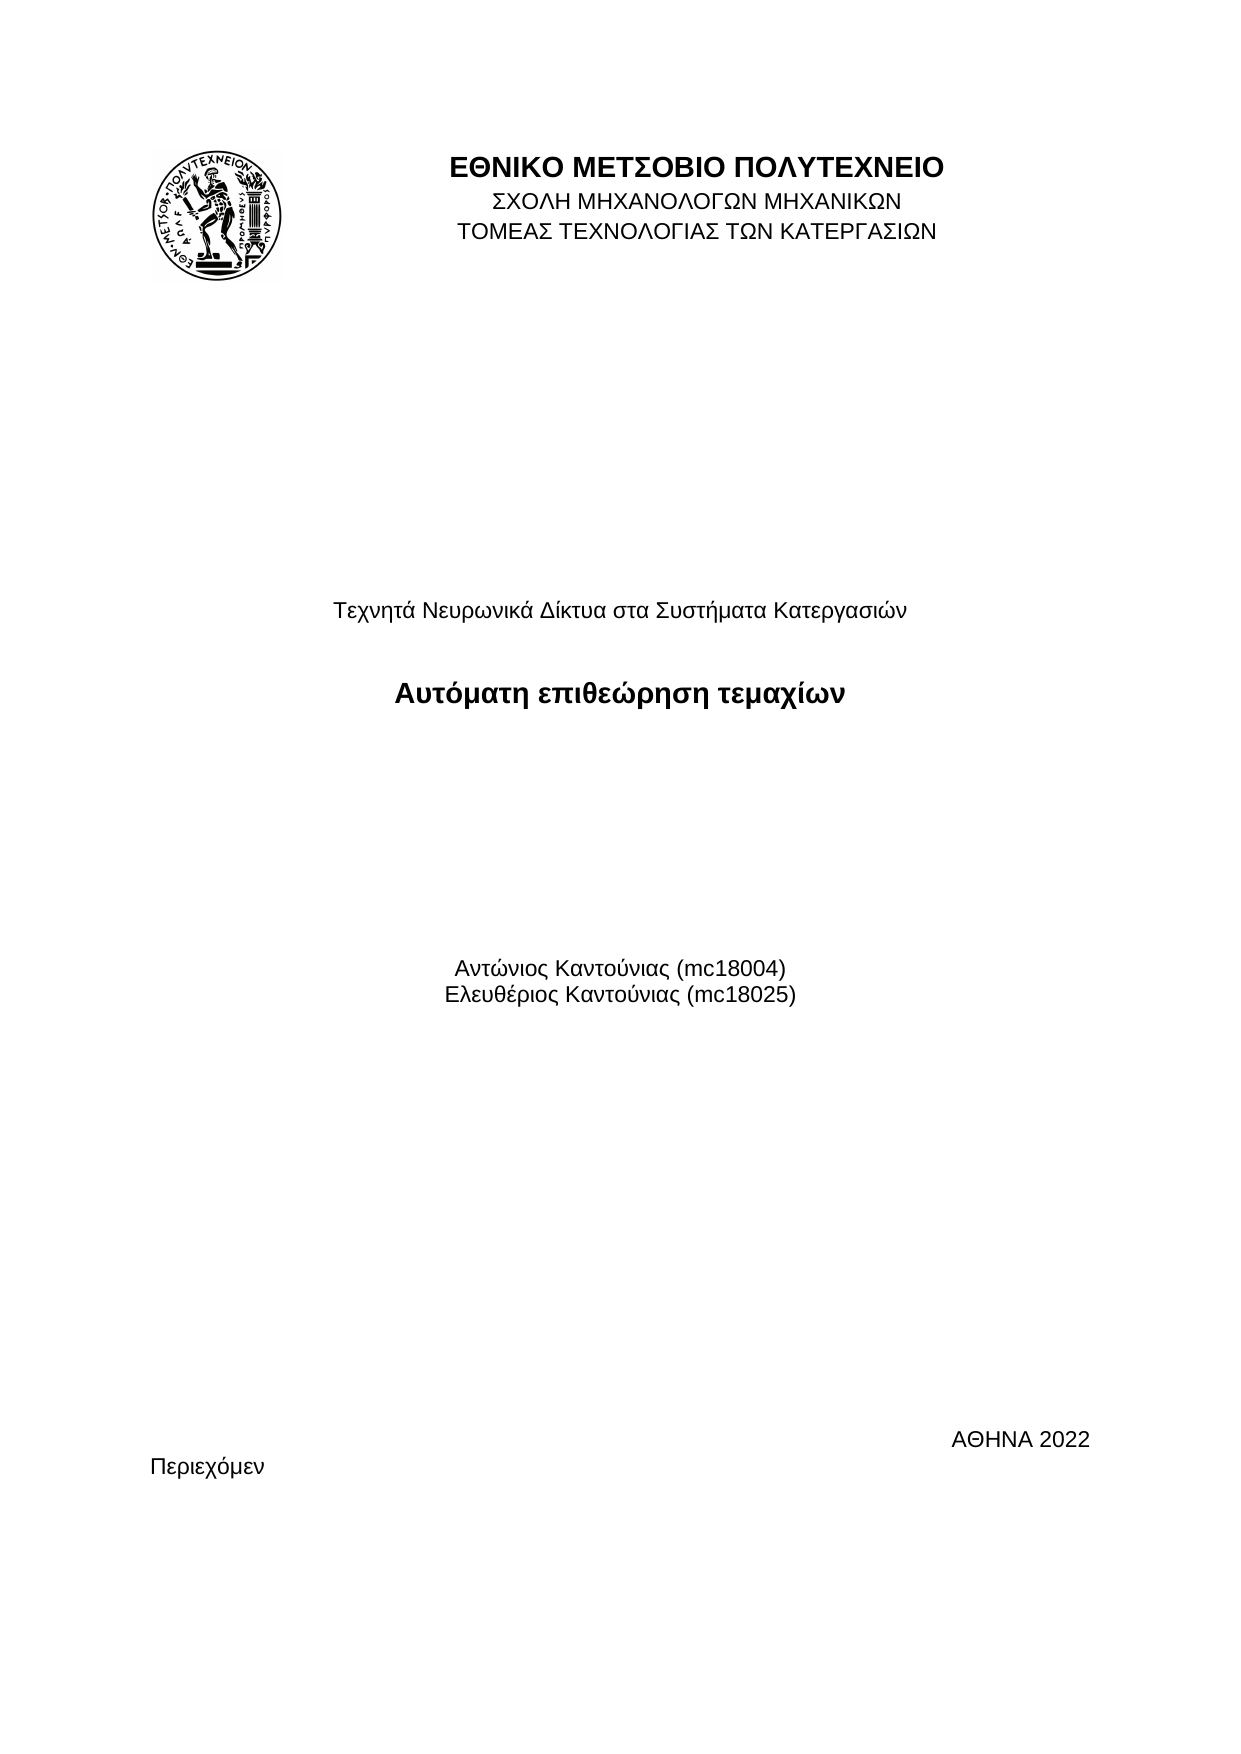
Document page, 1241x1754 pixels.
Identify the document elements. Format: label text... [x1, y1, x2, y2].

text Ελευθέριος Καντούνιας (mc18025) [150, 981, 1090, 1007]
text Αυτόματη επιθεώρηση τεμαχίων [150, 677, 1090, 710]
text AΘHNA 2022 [150, 1426, 1090, 1453]
table_header ΕΘΝΙΚΟ ΜΕΤΣΟΒΙΟ ΠΟΛΥΤΕΧΝΕΙΟ ΣΧΟΛΗ ΜΗΧΑΝΟΛΟΓΩΝ ΜΗΧΑΝΙΚΩΝ ΤΟΜΕΑΣ ΤΕΧΝΟΛΟΓΙΑΣ ΤΩΝ ΚΑΤΕΡΓΑΣΙΩΝ [284, 150, 1081, 281]
text Τεχνητά Νευρωνικά Δίκτυα στα Συστήματα Κατεργασιών [150, 597, 1090, 624]
text Αντώνιος Καντούνιας (mc18004) [150, 954, 1090, 981]
